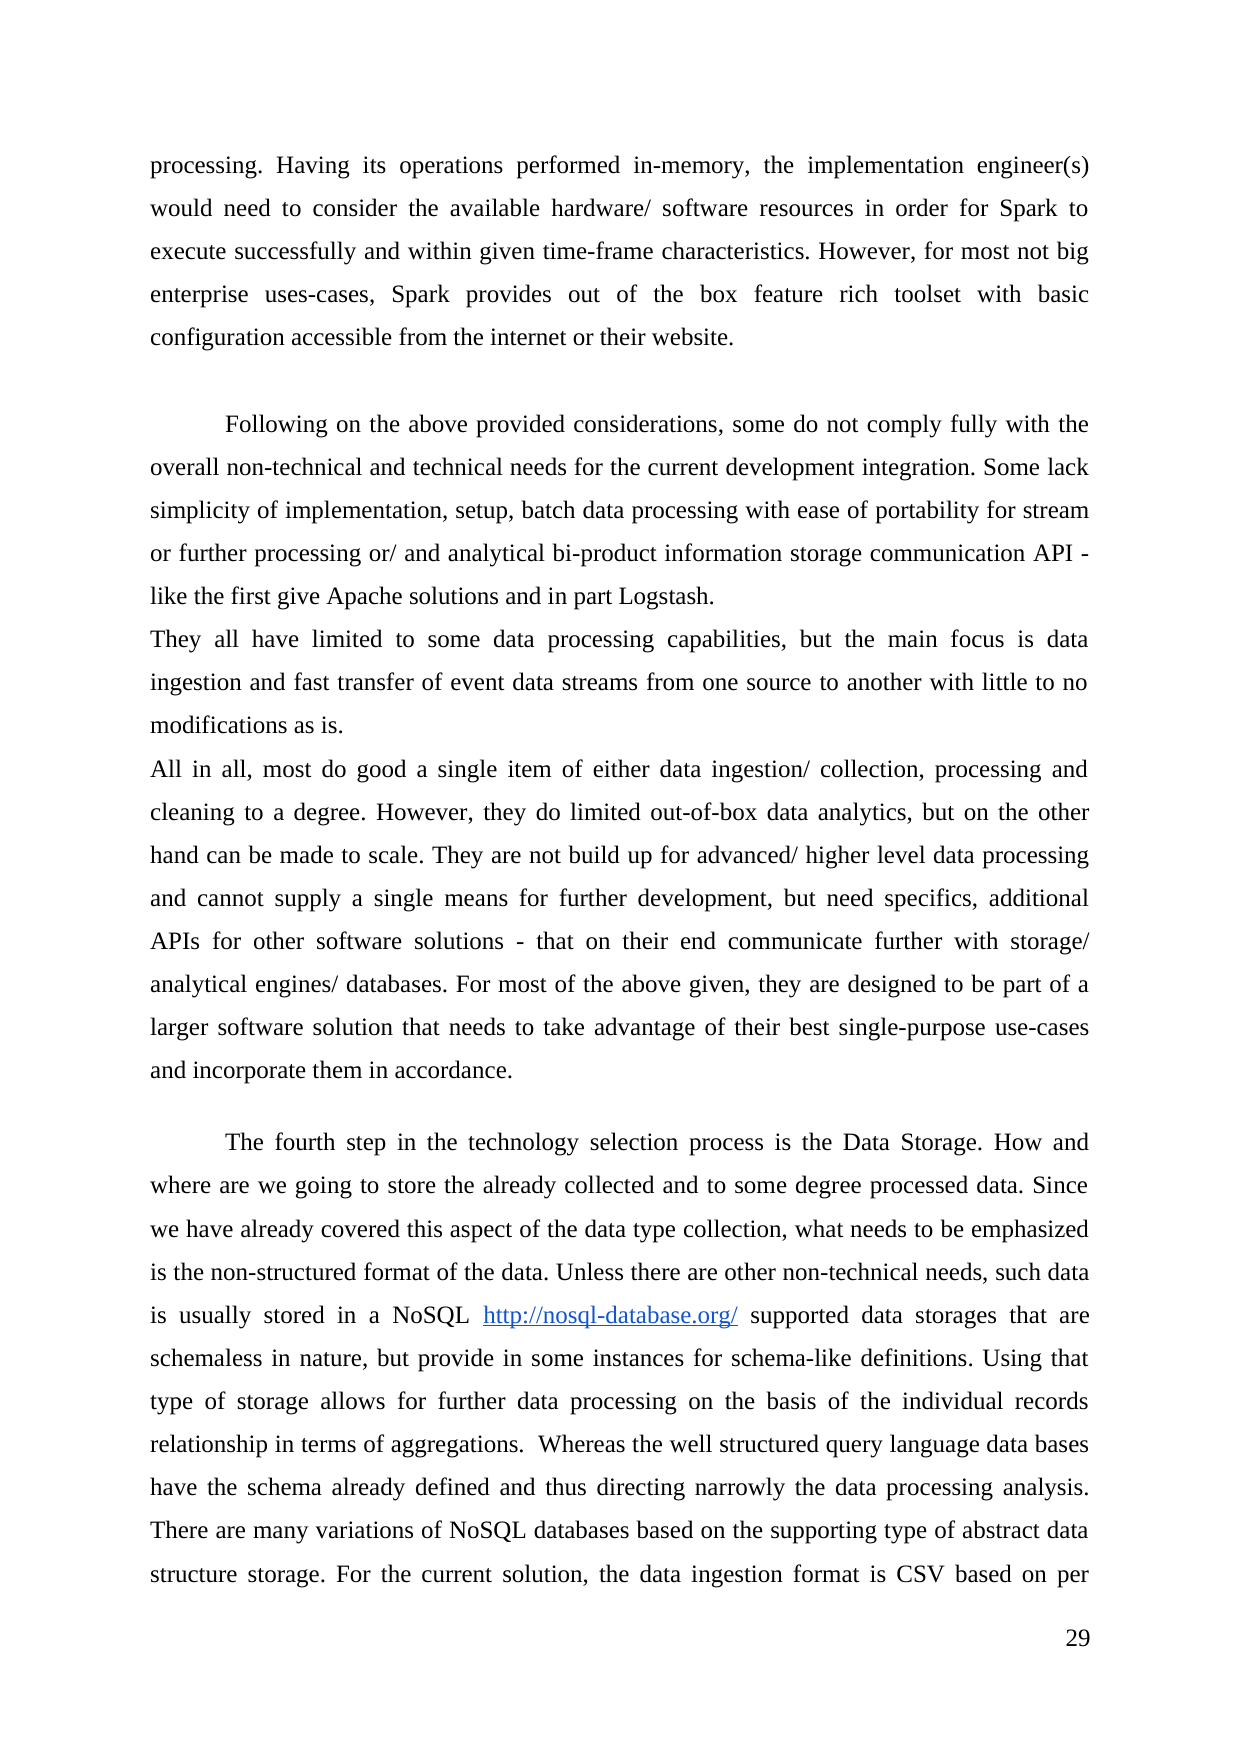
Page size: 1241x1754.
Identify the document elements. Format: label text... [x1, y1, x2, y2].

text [150, 150, 1090, 351]
text Following on the above provided considerations, some do not comply fully with the overall non-technical and technical needs for the current development integration. Some lack simplicity of implementation, setup, batch data processing with ease of portability for stream or further processing or/ and analytical bi-product information storage communication API - like the first give Apache solutions and in part Logstash. [150, 409, 1090, 610]
text All in all, most do good a single item of either data ingestion/ collection, processing and cleaning to a degree. However, they do limited out-of-box data analytics, but on the other hand can be made to scale. They are not build up for advanced/ higher level data processing and cannot supply a single means for further development, but need specifics, additional APIs for other software solutions - that on their end communicate further with storage/ analytical engines/ databases. For most of the above given, they are designed to be part of a larger software solution that needs to take advantage of their best single-purpose use-cases and incorporate them in accordance. [150, 754, 1090, 1084]
text They all have limited to some data processing capabilities, but the main focus is data ingestion and fast transfer of event data streams from one source to another with little to no modifications as is. [150, 624, 1090, 739]
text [150, 1127, 1090, 1587]
